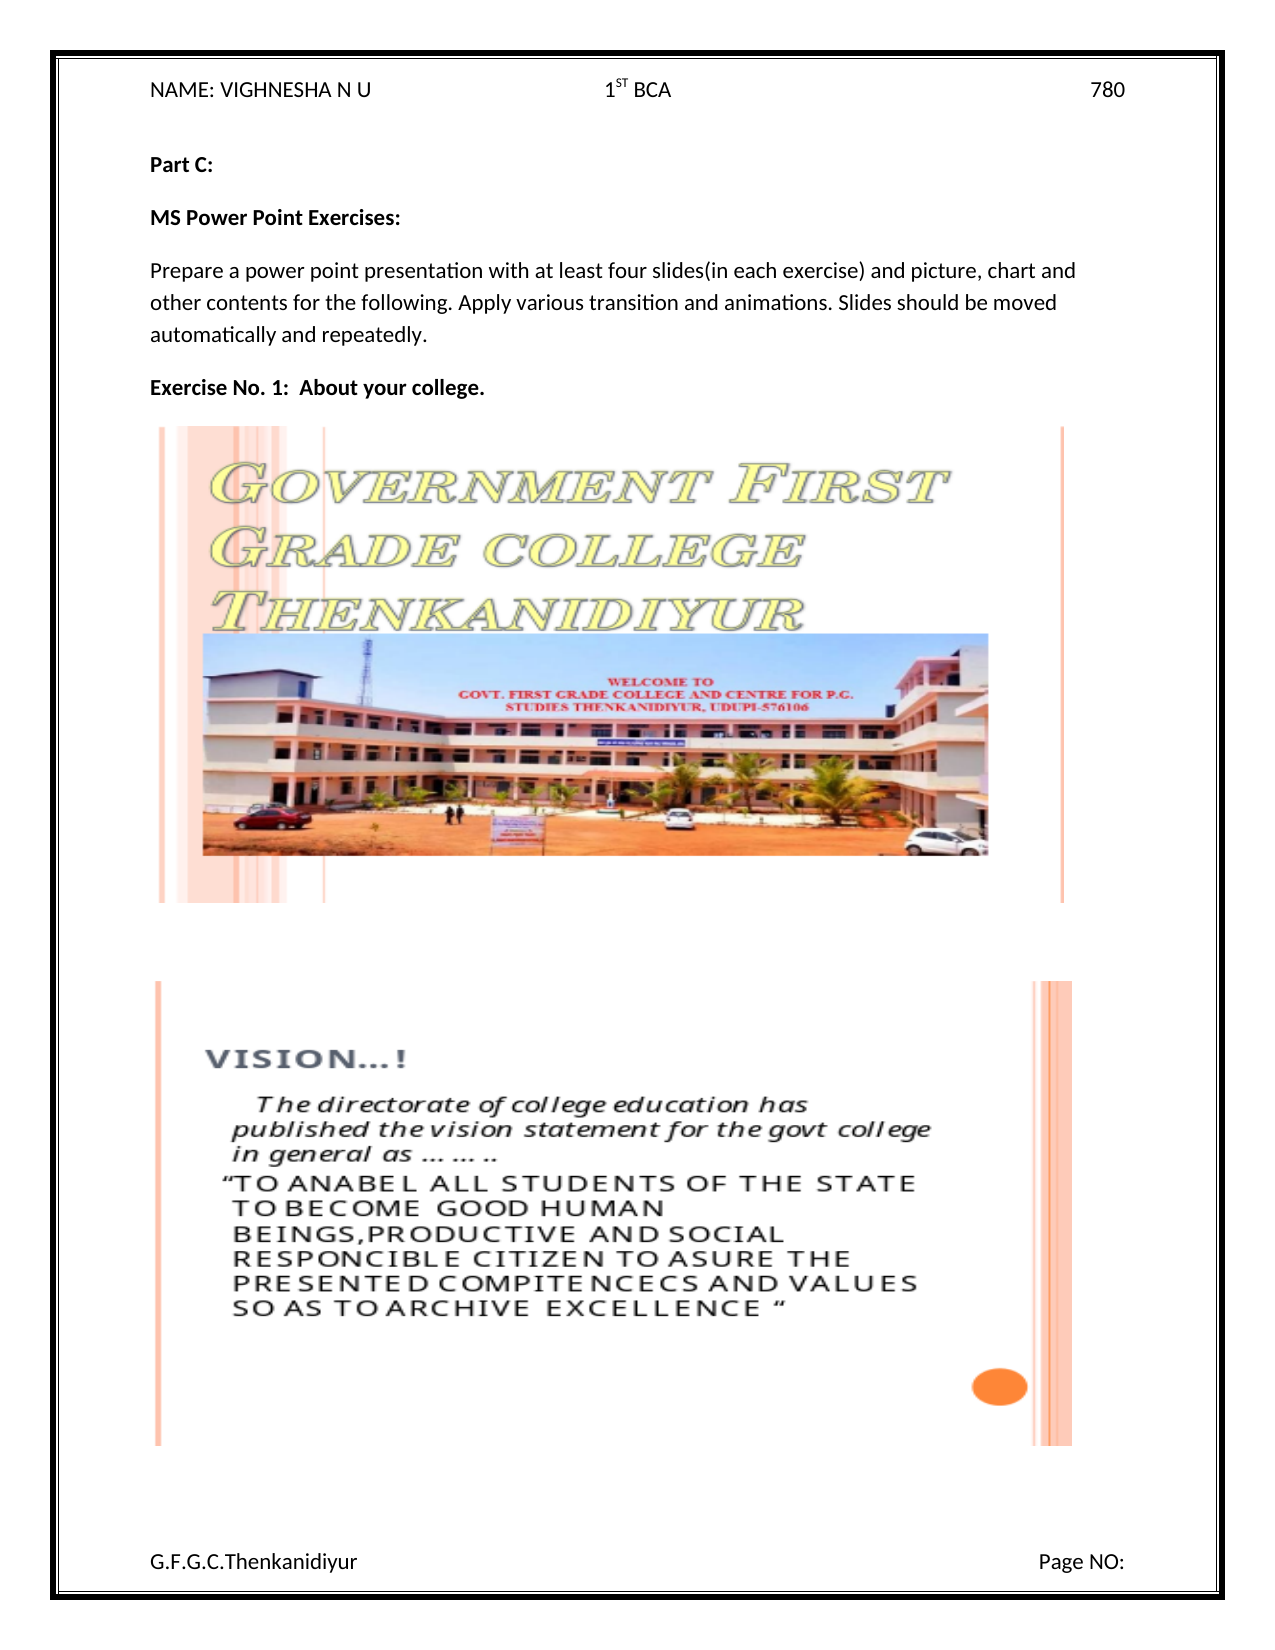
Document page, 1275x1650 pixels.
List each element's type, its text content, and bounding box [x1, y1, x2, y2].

text Part C: [150, 150, 1125, 178]
text MS Power Point Exercises: [150, 203, 1125, 231]
text Prepare a power point presentation with at least four slides(in each exercise) and picture, chart and other contents for the following. Apply various transition and animations. Slides should be moved automatically and repeatedly. [150, 256, 1125, 348]
text Exercise No. 1: About your college. [150, 373, 1125, 401]
